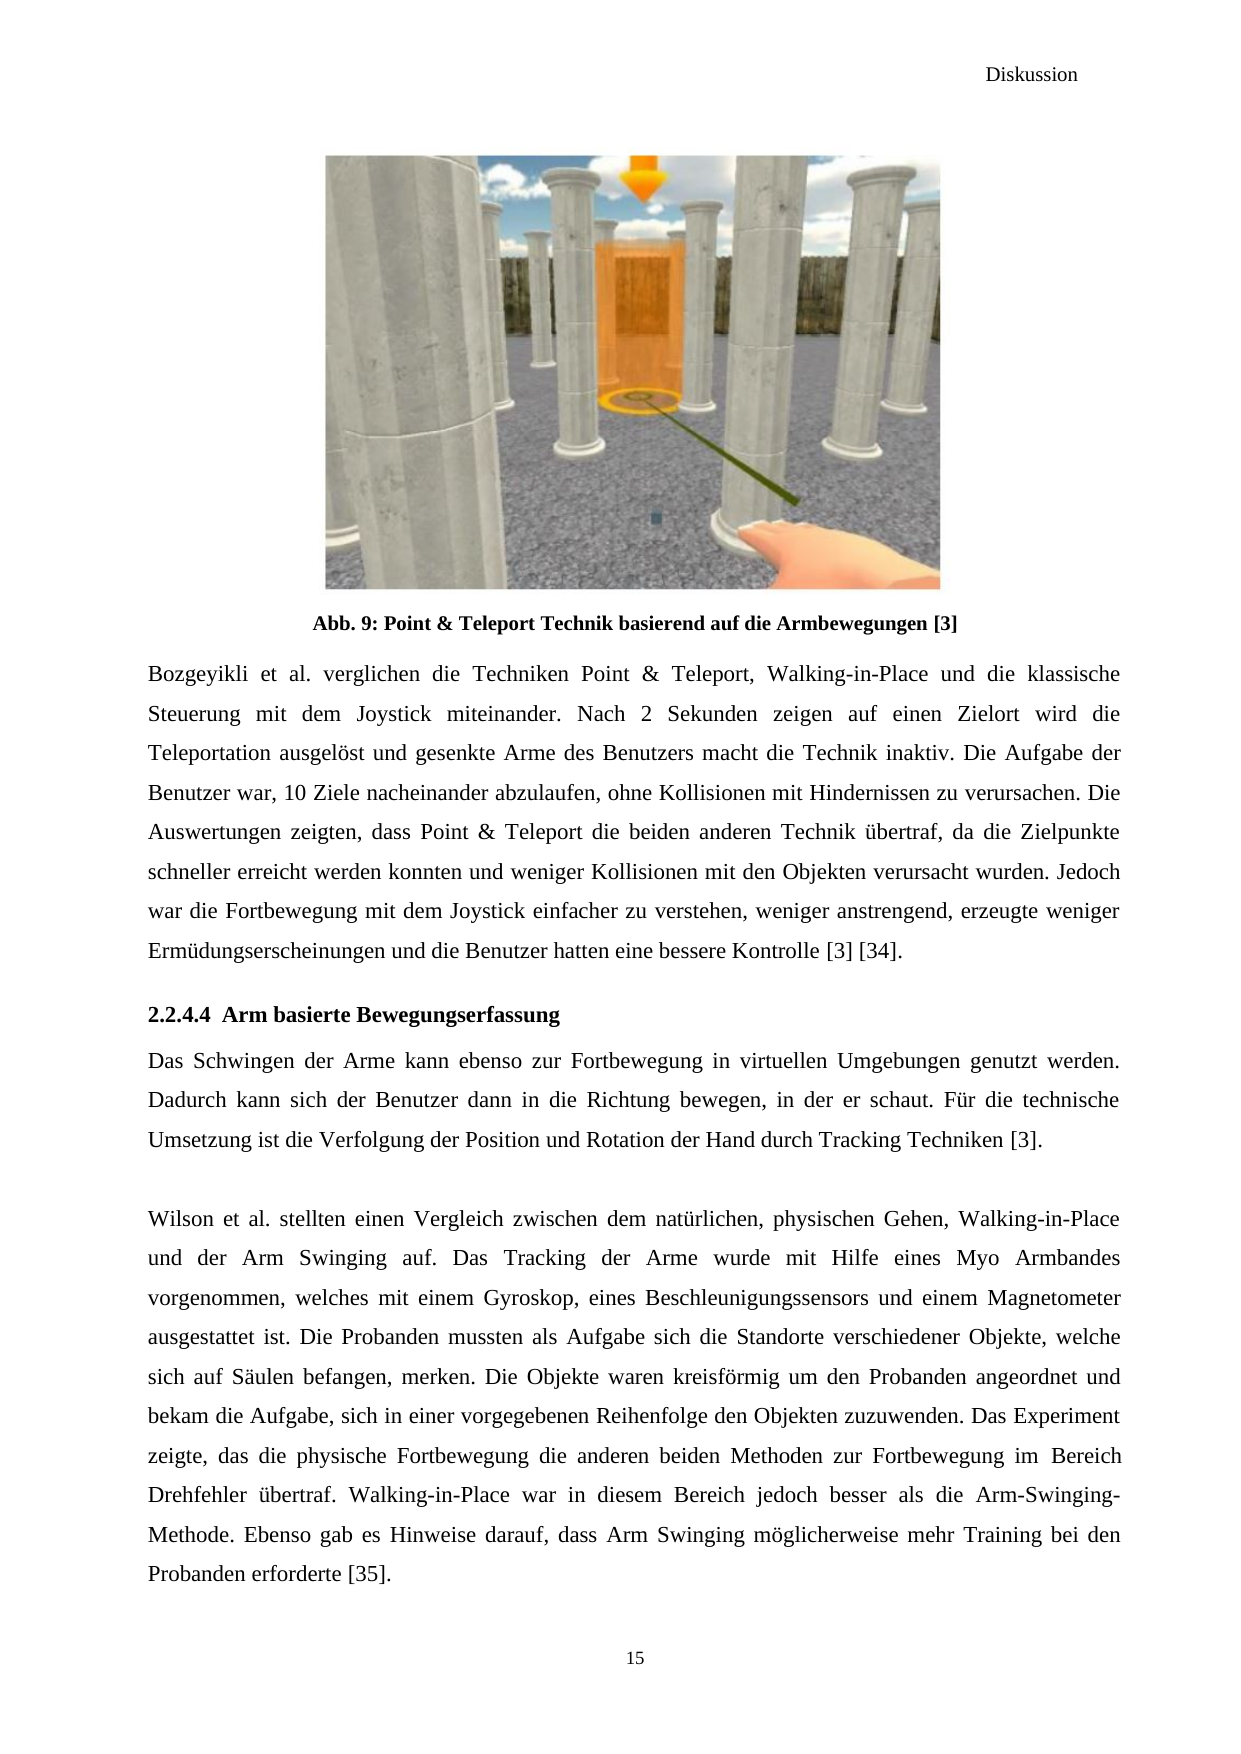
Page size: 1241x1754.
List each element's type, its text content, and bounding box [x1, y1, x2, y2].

text Das Schwingen der Arme kann ebenso zur Fortbewegung in virtuellen Umgebungen genutzt werden. Dadurch kann sich der Benutzer dann in die Richtung bewegen, in der er schaut. Für die technische Umsetzung ist die Verfolgung der Position und Rotation der Hand durch Tracking Techniken . [148, 1047, 1122, 1152]
picture [318, 147, 951, 599]
subtitle Arm basierte Bewegungserfassung [148, 1001, 1122, 1028]
text Abb. 9: Point & Teleport Technik basierend auf die Armbewegungen [148, 611, 1122, 635]
text Bozgeyikli et al. verglichen die Techniken Point & Teleport, Walking-in-Place und die klassische Steuerung mit dem Joystick miteinander. Nach 2 Sekunden zeigen auf einen Zielort wird die Teleportation ausgelöst und gesenkte Arme des Benutzers macht die Technik inaktiv. Die Aufgabe der Benutzer war, 10 Ziele nacheinander abzulaufen, ohne Kollisionen mit Hindernissen zu verursachen. Die Auswertungen zeigten, dass Point & Teleport die beiden anderen Technik übertraf, da die Zielpunkte schneller erreicht werden konnten und weniger Kollisionen mit den Objekten verursacht wurden. Jedoch war die Fortbewegung mit dem Joystick einfacher zu verstehen, weniger anstrengend, erzeugte weniger Ermüdungserscheinungen und die Benutzer hatten eine bessere Kontrolle . [148, 660, 1122, 963]
text Wilson et al. stellten einen Vergleich zwischen dem natürlichen, physischen Gehen, Walking-in-Place und der Arm Swinging auf. Das Tracking der Arme wurde mit Hilfe eines Myo Armbandes vorgenommen, welches mit einem Gyroskop, eines Beschleunigungssensors und einem Magnetometer ausgestattet ist. Die Probanden mussten als Aufgabe sich die Standorte verschiedener Objekte, welche sich auf Säulen befangen, merken. Die Objekte waren kreisförmig um den Probanden angeordnet und bekam die Aufgabe, sich in einer vorgegebenen Reihenfolge den Objekten zuzuwenden. Das Experiment zeigte, das die physische Fortbewegung die anderen beiden Methoden zur Fortbewegung im Bereich Drehfehler übertraf. Walking-in-Place war in diesem Bereich jedoch besser als die Arm-Swinging-Methode. Ebenso gab es Hinweise darauf, dass Arm Swinging möglicherweise mehr Training bei den Probanden erforderte . [148, 1205, 1122, 1587]
